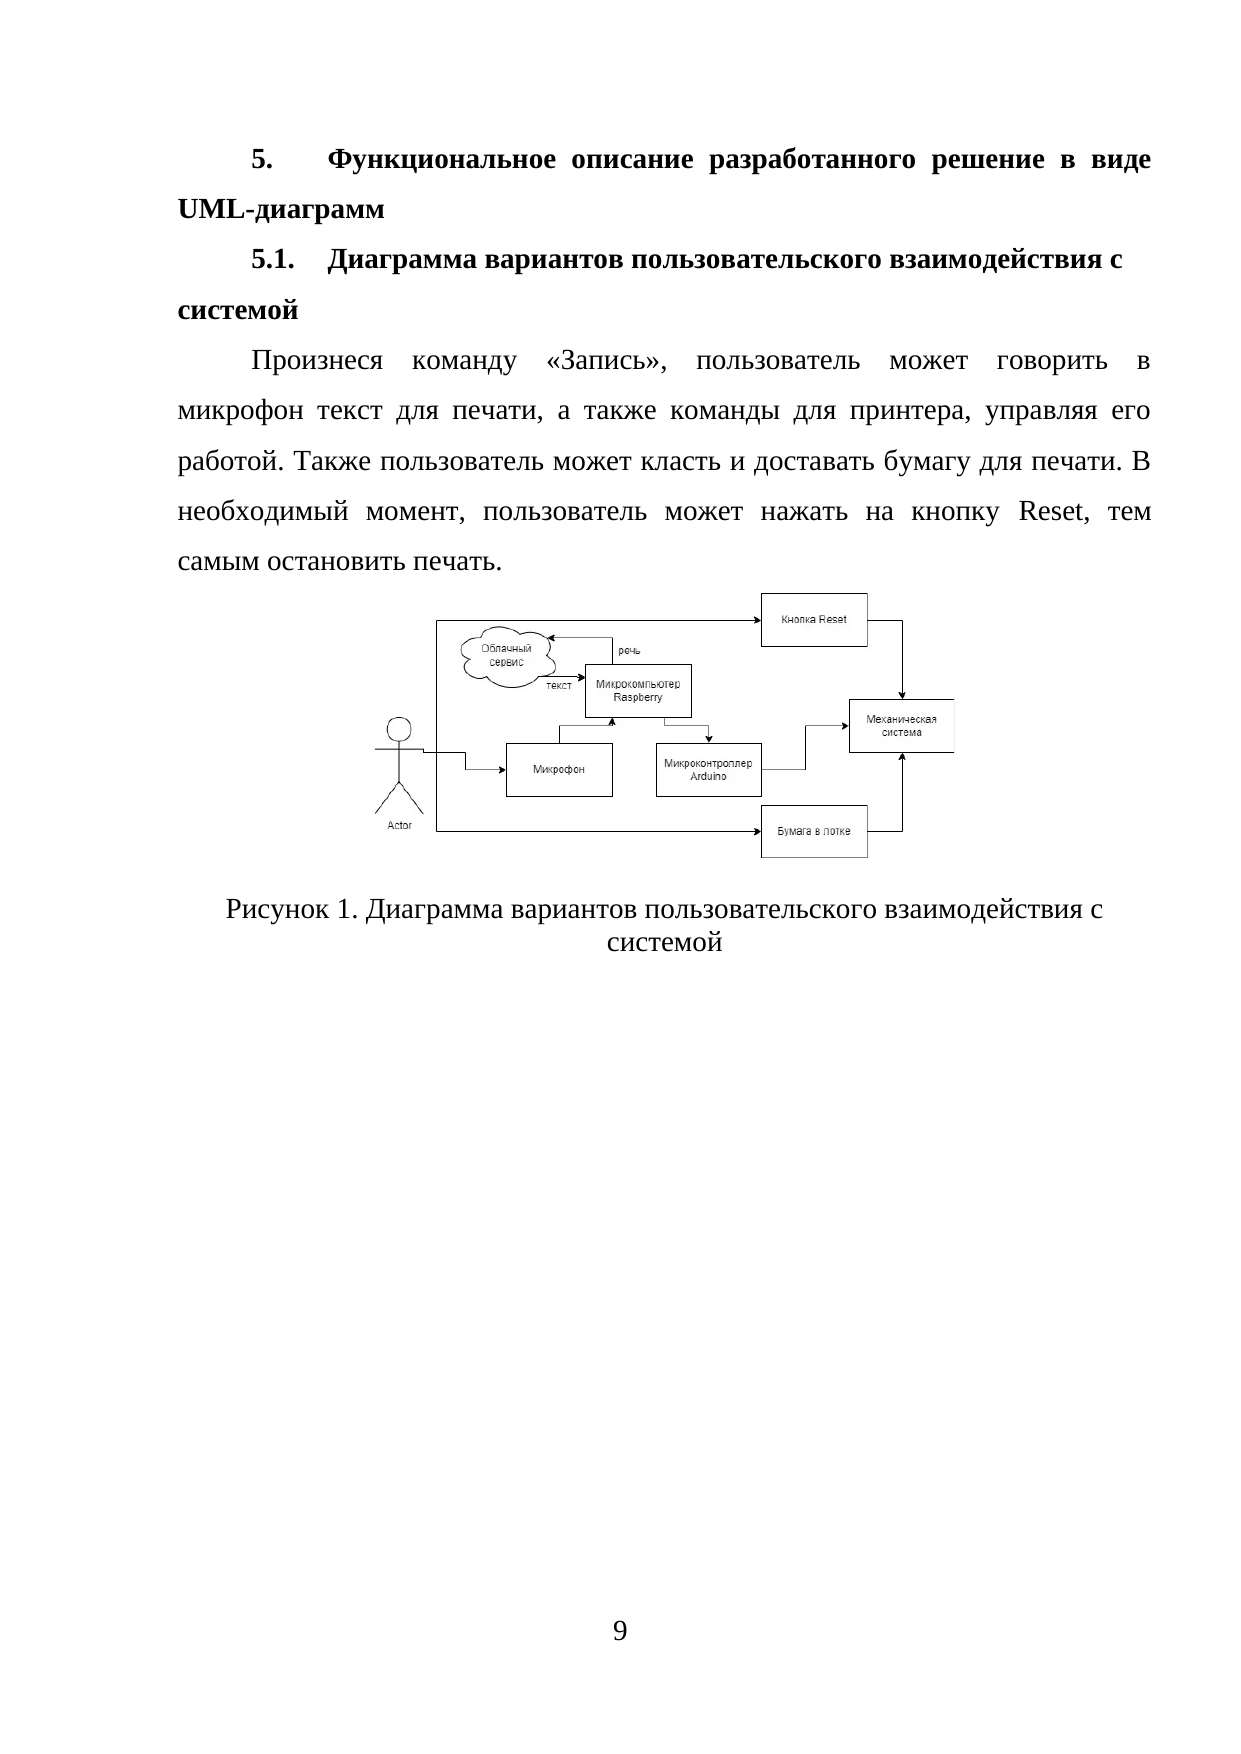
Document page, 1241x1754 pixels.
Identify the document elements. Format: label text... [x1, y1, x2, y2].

subtitle Диаграмма вариантов пользовательского взаимодействия с системой [177, 241, 1152, 325]
text Произнеся команду «Запись», пользователь может говорить в микрофон текст для печати, а также команды для принтера, управляя его работой. Также пользователь может класть и доставать бумагу для печати. В необходимый момент, пользователь может нажать на кнопку Reset, тем самым остановить печать. [177, 342, 1152, 577]
text Функциональное описание разработанного решение в виде UML-диаграмм [177, 141, 1152, 225]
picture [374, 593, 955, 858]
text Рисунок 1. Диаграмма вариантов пользовательского взаимодействия с системой [177, 891, 1152, 958]
